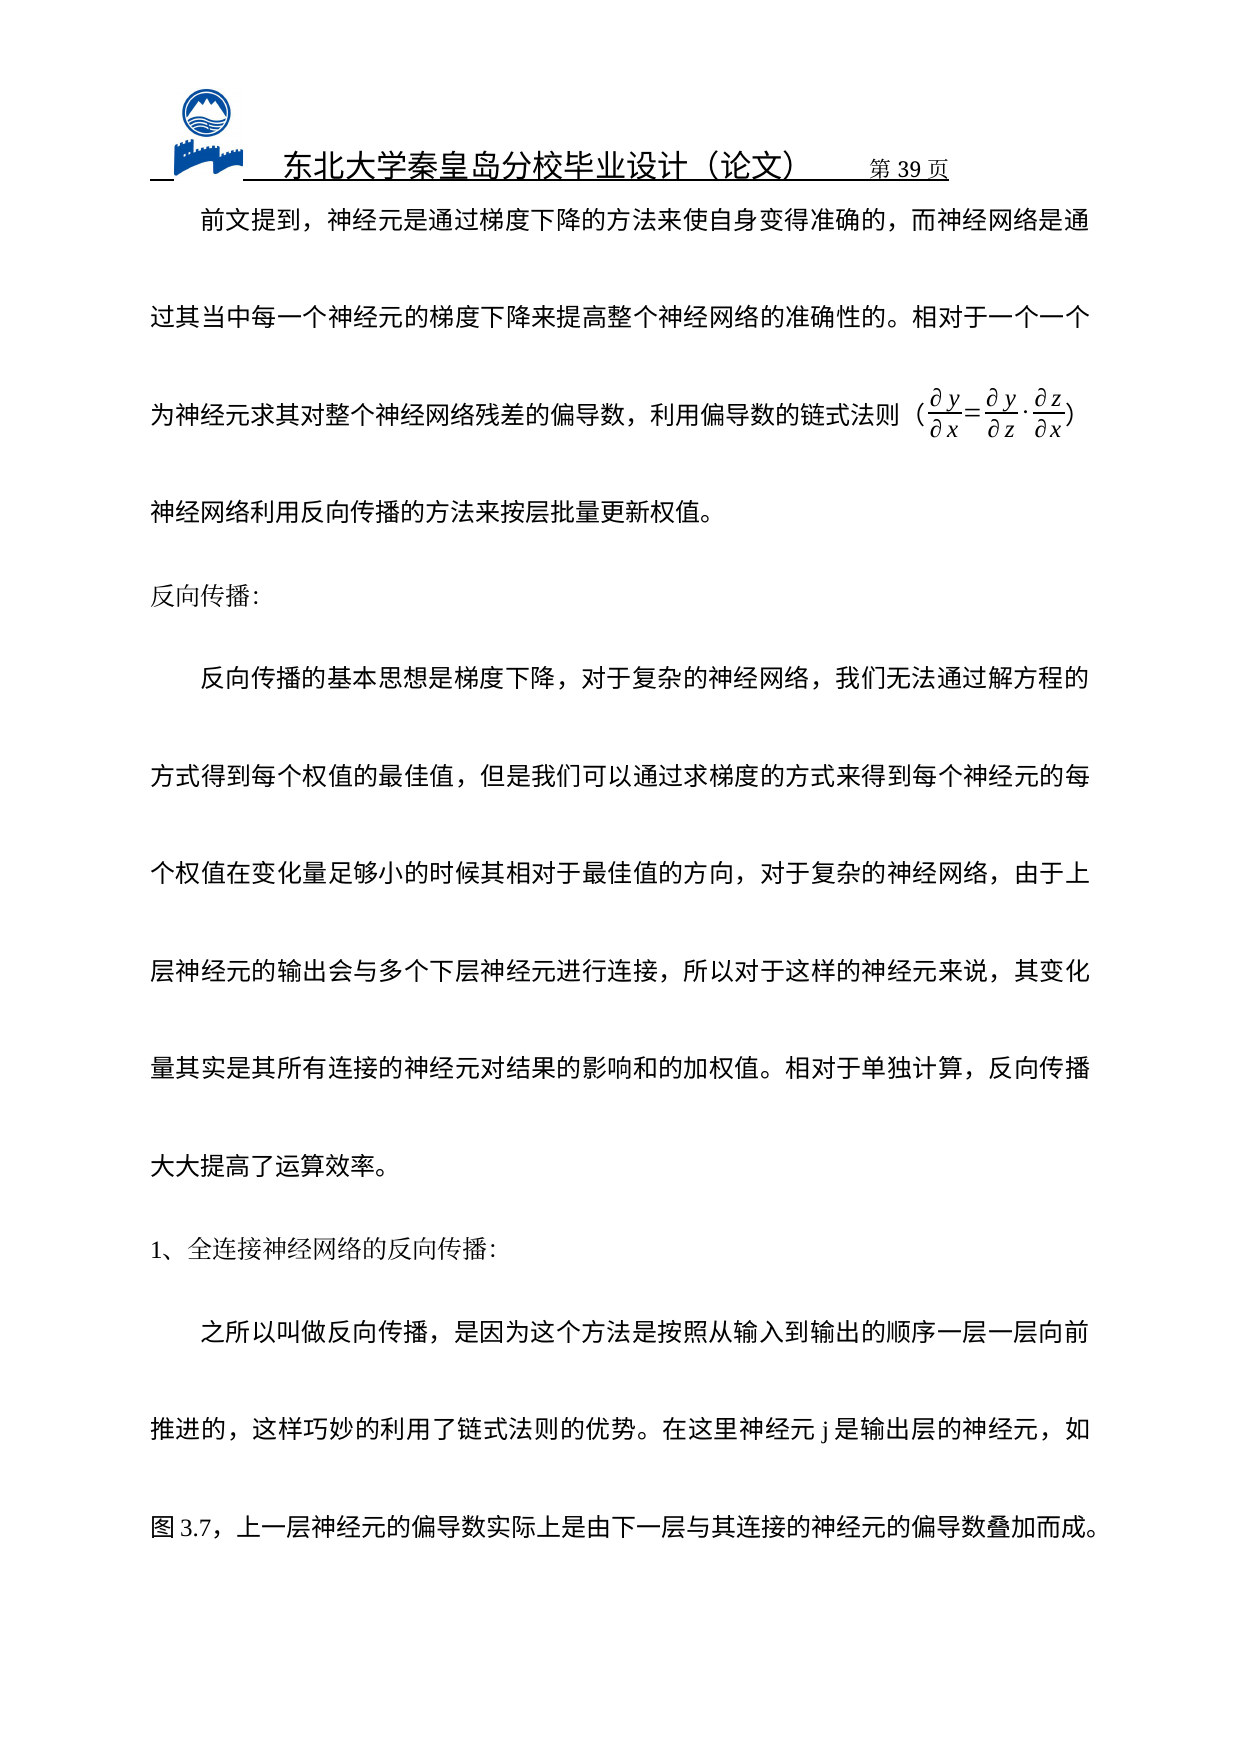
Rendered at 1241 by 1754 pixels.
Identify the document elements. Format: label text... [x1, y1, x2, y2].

picture [173, 88, 244, 177]
text 1、全连接神经网络的反向传播： [150, 1215, 1090, 1280]
text 前文提到，神经元是通过梯度下降的方法来使自身变得准确的，而神经网络是通过其当中每一个神经元的梯度下降来提高整个神经网络的准确性的。相对于一个一个为神经元求其对整个神经网络残差的偏导数，利用偏导数的链式法则（）神经网络利用反向传播的方法来按层批量更新权值。 [150, 186, 1090, 543]
text 反向传播： [150, 562, 1090, 627]
text 反向传播的基本思想是梯度下降，对于复杂的神经网络，我们无法通过解方程的方式得到每个权值的最佳值，但是我们可以通过求梯度的方式来得到每个神经元的每个权值在变化量足够小的时候其相对于最佳值的方向，对于复杂的神经网络，由于上层神经元的输出会与多个下层神经元进行连接，所以对于这样的神经元来说，其变化量其实是其所有连接的神经元对结果的影响和的加权值。相对于单独计算，反向传播大大提高了运算效率。 [150, 644, 1090, 1197]
text 之所以叫做反向传播，是因为这个方法是按照从输入到输出的顺序一层一层向前推进的，这样巧妙的利用了链式法则的优势。在这里神经元j是输出层的神经元，如图3.7，上一层神经元的偏导数实际上是由下一层与其连接的神经元的偏导数叠加而成。 [150, 1298, 1090, 1558]
